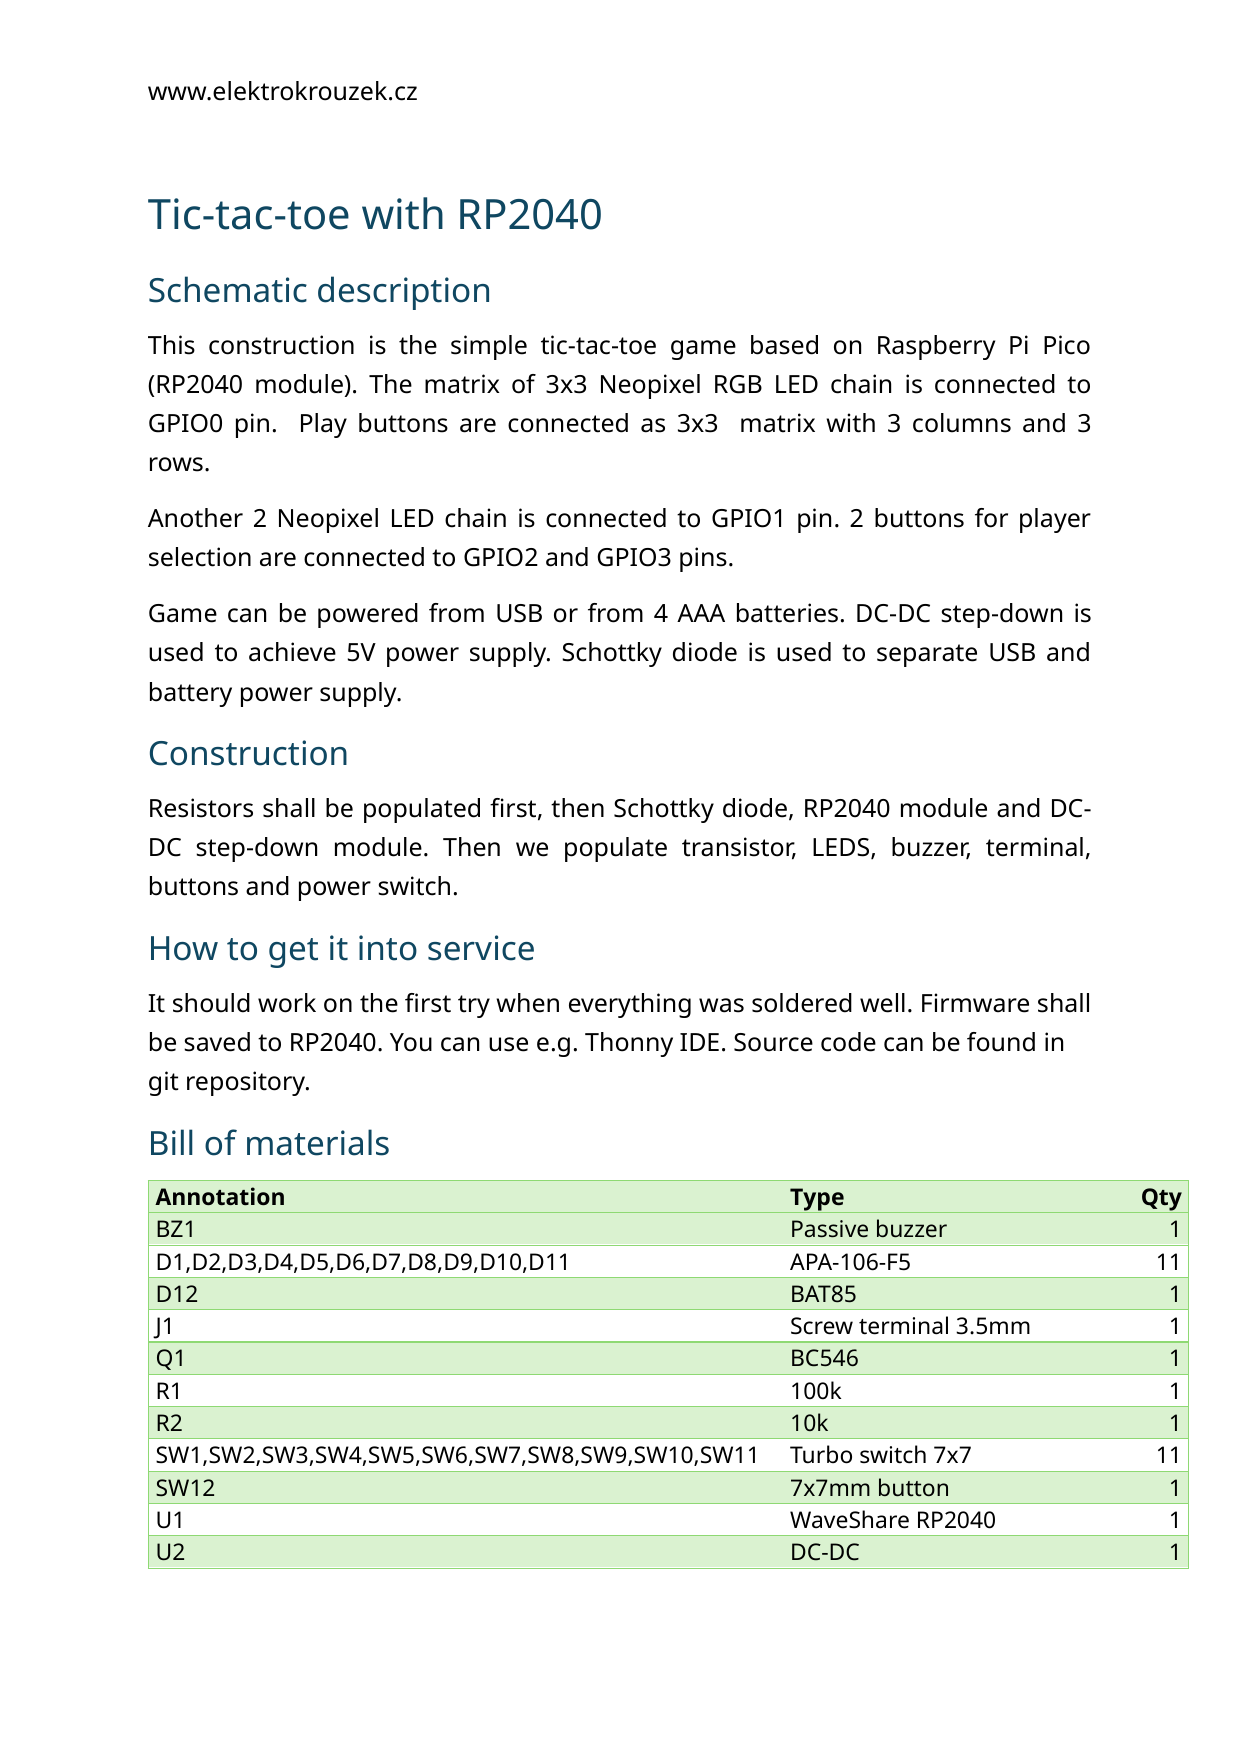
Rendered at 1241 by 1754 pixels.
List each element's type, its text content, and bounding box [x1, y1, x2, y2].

table_cell 1 [1107, 1278, 1188, 1309]
table_cell 7x7mm button [783, 1472, 1107, 1503]
table_cell 1 [1107, 1407, 1188, 1438]
table_cell SW1,SW2,SW3,SW4,SW5,SW6,SW7,SW8,SW9,SW10,SW11 [149, 1439, 783, 1471]
text Another 2 Neopixel LED chain is connected to GPIO1 pin. 2 buttons for player selection are connected to GPIO2 and GPIO3 pins. [148, 501, 1093, 574]
subtitle Tic-tac-toe with RP2040 [148, 185, 1093, 242]
table_cell Passive buzzer [783, 1213, 1107, 1244]
table_header Annotation [149, 1181, 783, 1212]
table_cell R2 [149, 1407, 783, 1438]
subtitle Schematic description [148, 267, 1093, 312]
table_cell 1 [1107, 1472, 1188, 1503]
table_cell D1,D2,D3,D4,D5,D6,D7,D8,D9,D10,D11 [149, 1246, 783, 1277]
table_cell 11 [1107, 1439, 1188, 1471]
table_cell D12 [149, 1278, 783, 1309]
table_cell 1 [1107, 1504, 1188, 1535]
table_cell Screw terminal 3.5mm [783, 1310, 1107, 1341]
table_cell R1 [149, 1375, 783, 1406]
text Game can be powered from USB or from 4 AAA batteries. DC-DC step-down is used to achieve 5V power supply. Schottky diode is used to separate USB and battery power supply. [148, 596, 1093, 708]
table_cell J1 [149, 1310, 783, 1341]
table_cell BC546 [783, 1343, 1107, 1374]
table_cell 11 [1107, 1246, 1188, 1277]
subtitle How to get it into service [148, 925, 1093, 970]
text Resistors shall be populated first, then Schottky diode, RP2040 module and DC-DC step-down module. Then we populate transistor, LEDS, buzzer, terminal, buttons and power switch. [148, 791, 1093, 903]
table_cell APA-106-F5 [783, 1246, 1107, 1277]
table_cell DC-DC [783, 1536, 1107, 1567]
table_cell BZ1 [149, 1213, 783, 1244]
table_cell SW12 [149, 1472, 783, 1503]
table_cell BAT85 [783, 1278, 1107, 1309]
table_header Qty [1107, 1181, 1188, 1212]
table_cell 1 [1107, 1536, 1188, 1567]
table_cell U1 [149, 1504, 783, 1535]
table_cell WaveShare RP2040 [783, 1504, 1107, 1535]
table_cell 100k [783, 1375, 1107, 1406]
table_cell 1 [1107, 1213, 1188, 1244]
table_cell 1 [1107, 1310, 1188, 1341]
subtitle Bill of materials [148, 1119, 1093, 1165]
table_cell Q1 [149, 1343, 783, 1374]
table_cell 10k [783, 1407, 1107, 1438]
text It should work on the first try when everything was soldered well. Firmware shall be saved to RP2040. You can use e.g. Thonny IDE. Source code can be found in git repository. [148, 985, 1093, 1098]
table_cell 1 [1107, 1375, 1188, 1406]
table_cell 1 [1107, 1343, 1188, 1374]
table_cell Turbo switch 7x7 [783, 1439, 1107, 1471]
table_cell U2 [149, 1536, 783, 1567]
text This construction is the simple tic-tac-toe game based on Raspberry Pi Pico (RP2040 module). The matrix of 3x3 Neopixel RGB LED chain is connected to GPIO0 pin. Play buttons are connected as 3x3 matrix with 3 columns and 3 rows. [148, 327, 1093, 479]
table_header Type [783, 1181, 1107, 1212]
subtitle Construction [148, 730, 1093, 775]
